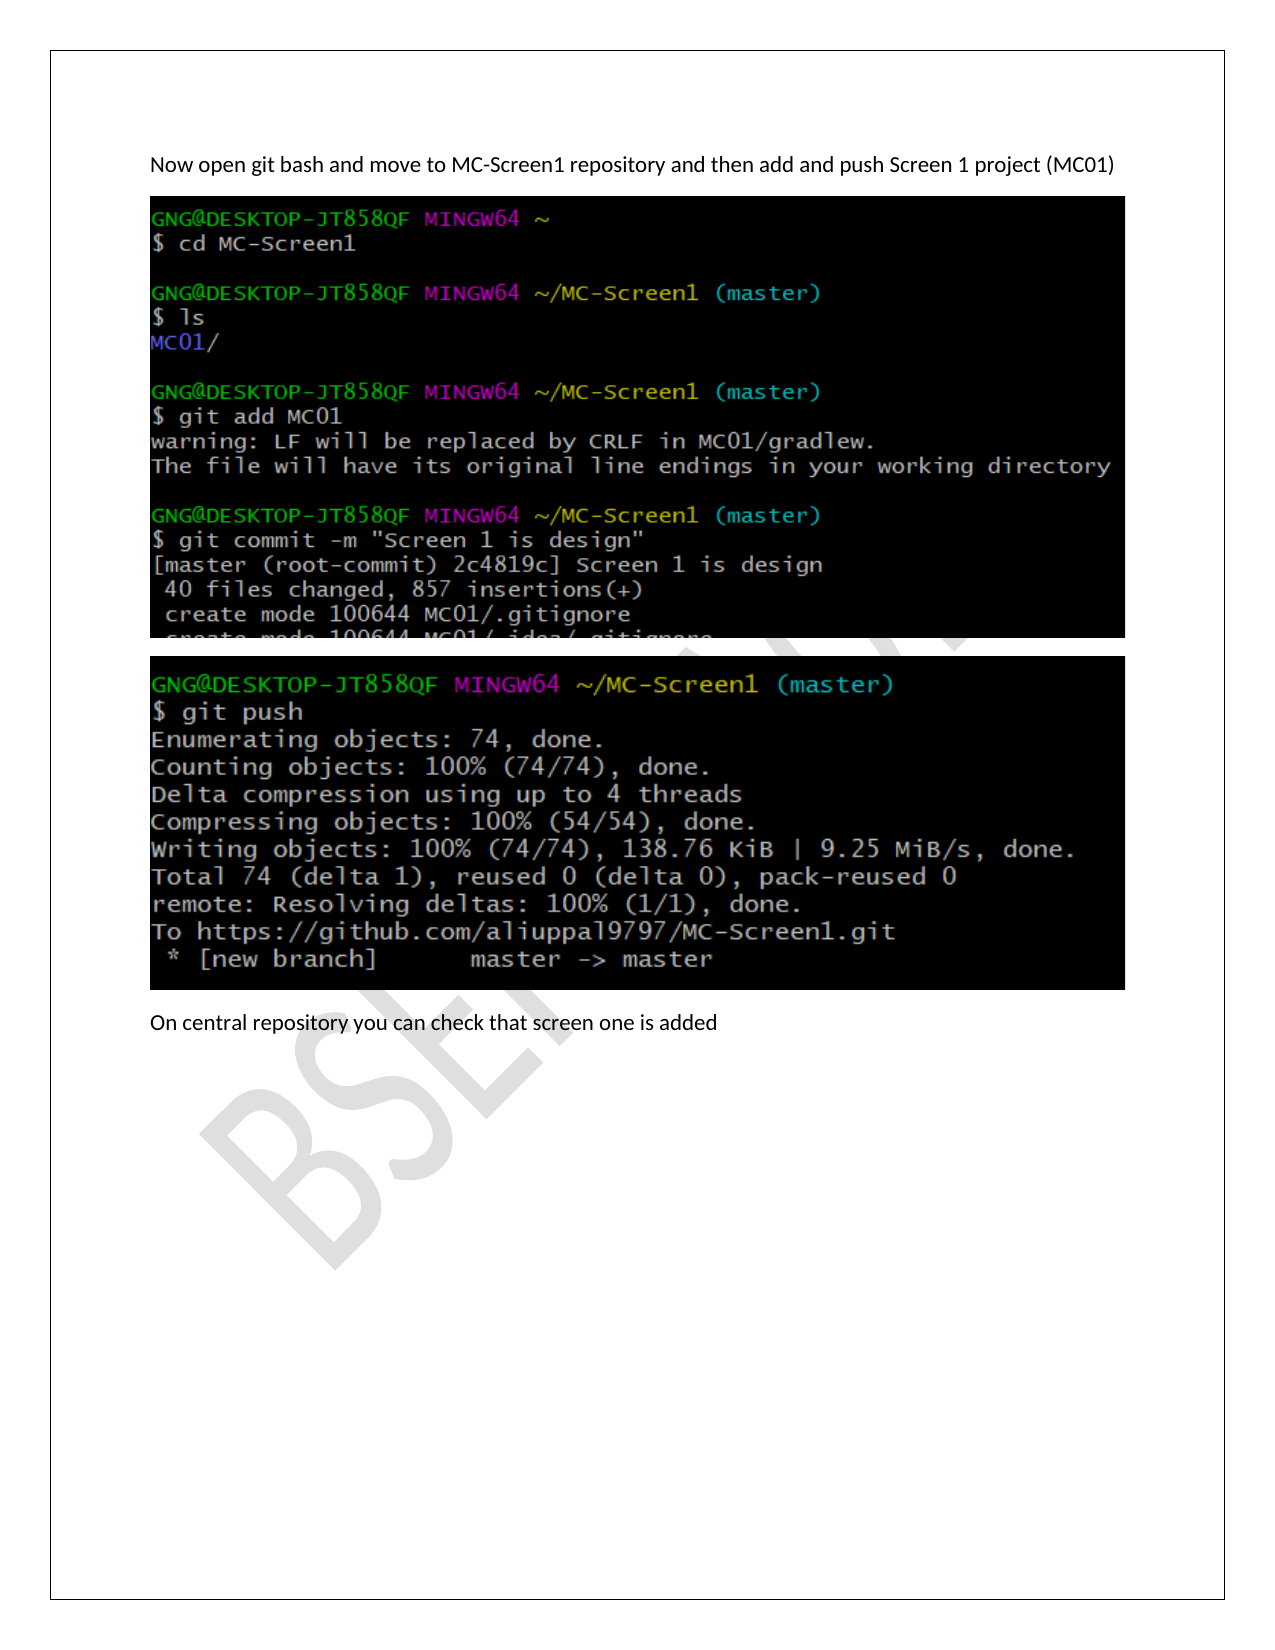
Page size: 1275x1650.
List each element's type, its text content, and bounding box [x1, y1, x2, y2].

text On central repository you can check that screen one is added [150, 1008, 1125, 1036]
picture [150, 656, 1125, 990]
picture [150, 196, 1125, 638]
text Now open git bash and move to MC-Screen1 repository and then add and push Screen 1 project (MC01) [150, 150, 1125, 178]
